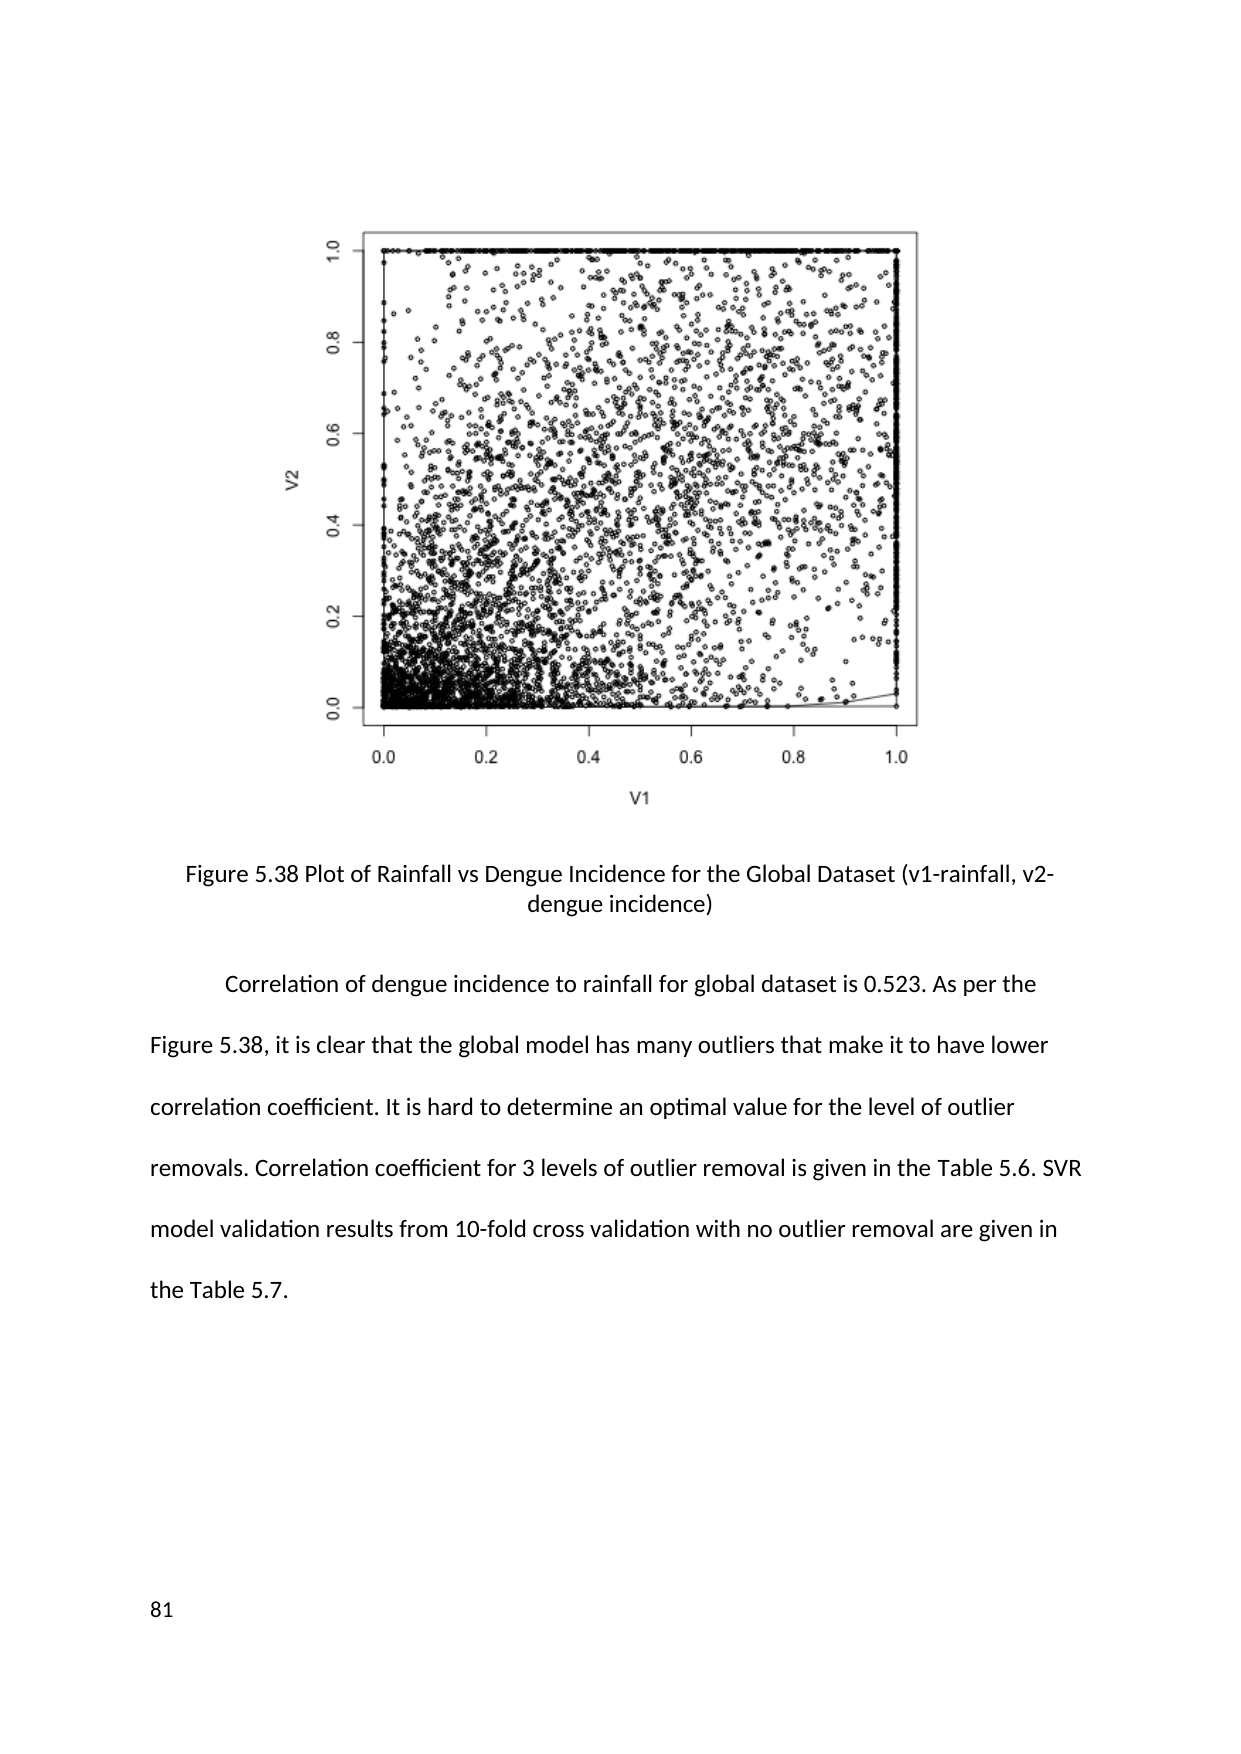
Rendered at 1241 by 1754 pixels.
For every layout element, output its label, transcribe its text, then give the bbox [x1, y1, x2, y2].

text Figure 5.9 Plot of Rainfall vs Dengue Incidence for the Global Dataset (v1-rainfall, v2-dengue incidence) [150, 858, 1090, 919]
text Correlation of dengue incidence to rainfall for global dataset is 0.523. As per the Figure 6.9, it is clear that the global model has many outliers that make it to have lower correlation coefficient. It is hard to determine an optimal value for the level of outlier removals. Correlation coefficient for 3 levels of outlier removal is given in the Table 6.1. SVR model validation results from 10-fold cross validation with no outlier removal are given in the Table 6.2. [150, 968, 1090, 1304]
picture [280, 150, 960, 830]
